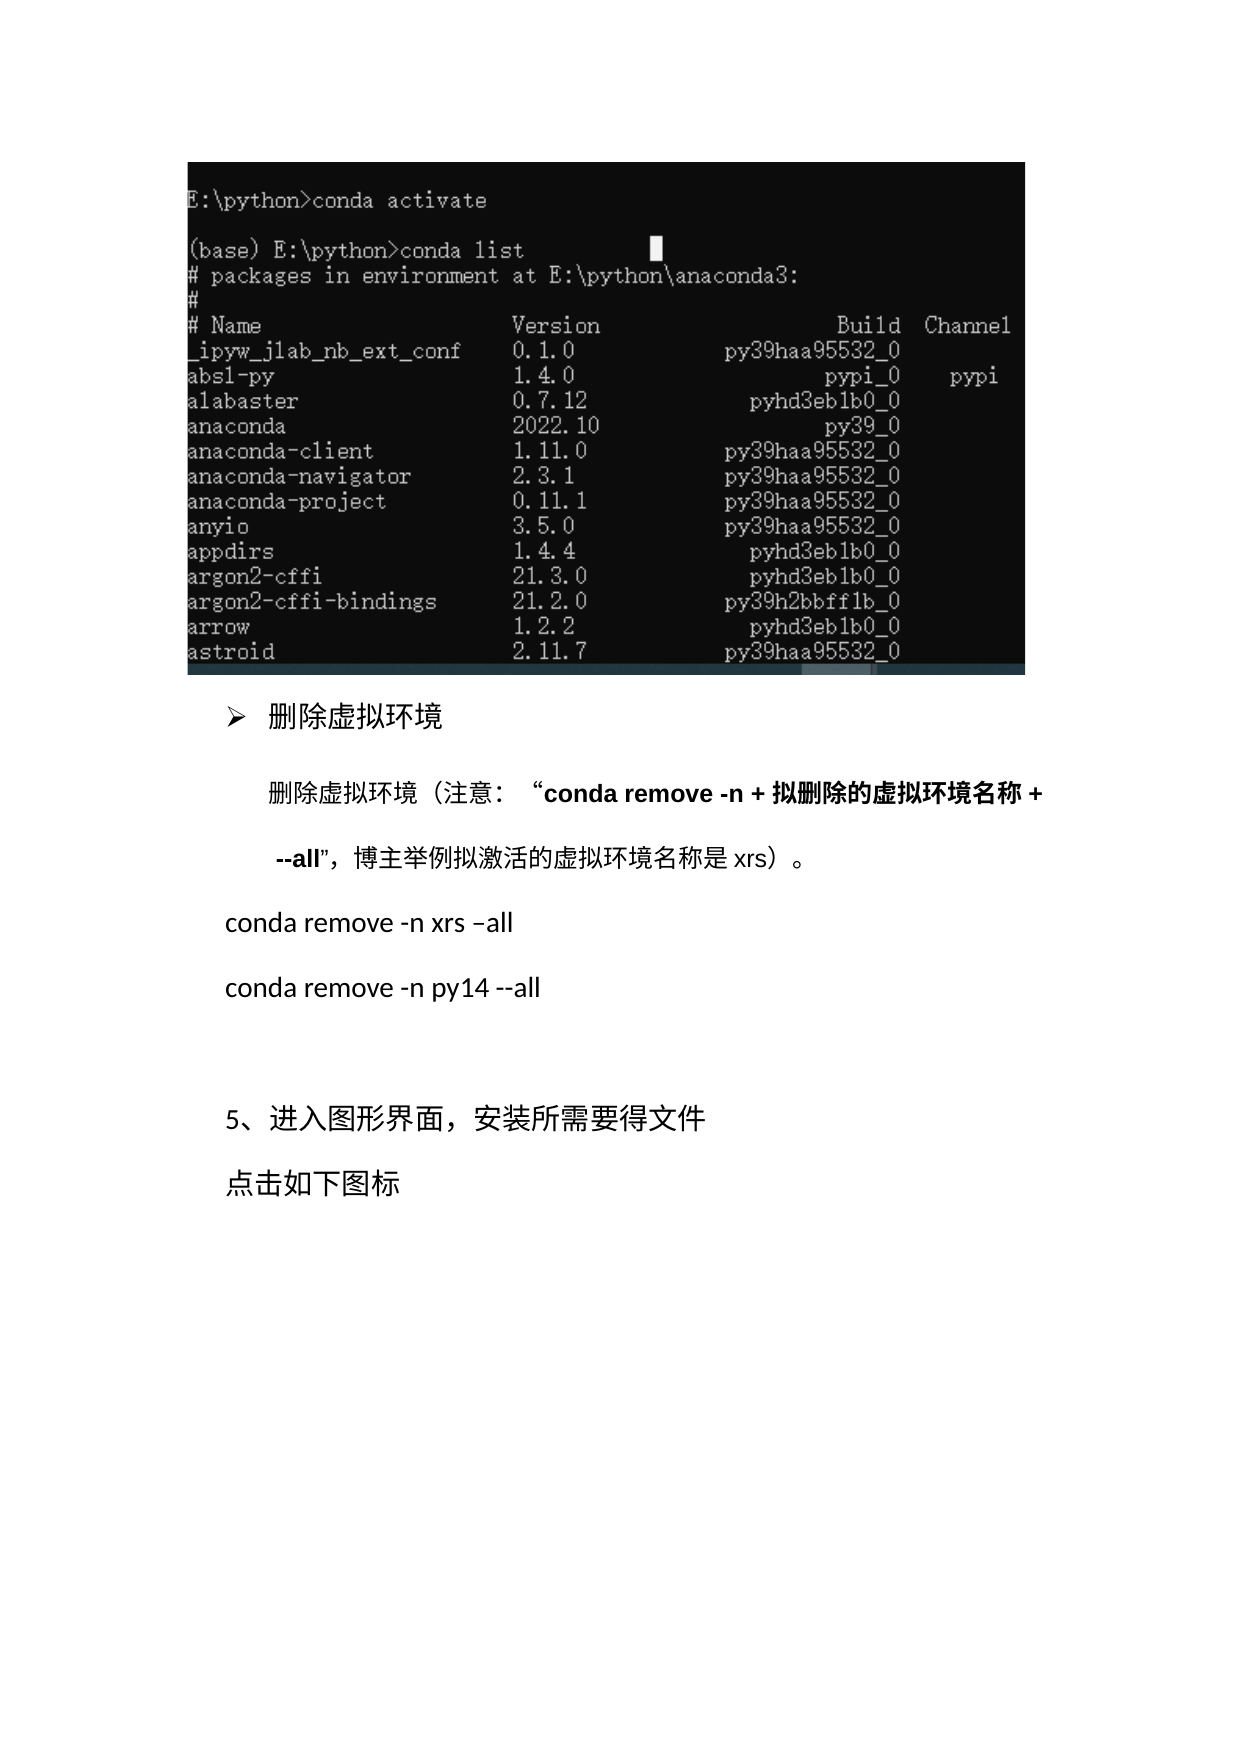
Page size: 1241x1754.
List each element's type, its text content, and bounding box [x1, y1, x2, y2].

picture [187, 162, 1025, 675]
text conda remove -n xrs –all [187, 889, 1053, 954]
text 删除虚拟环境（注意：“conda remove -n + 拟删除的虚拟环境名称 + --all”，博主举例拟激活的虚拟环境名称是xrs）。 [269, 759, 1053, 889]
text 5、进入图形界面，安装所需要得文件 [187, 1084, 1053, 1149]
text 点击如下图标 [187, 1149, 1053, 1214]
list 删除虚拟环境 [225, 682, 1053, 747]
text conda remove -n py14 --all [187, 954, 1053, 1019]
